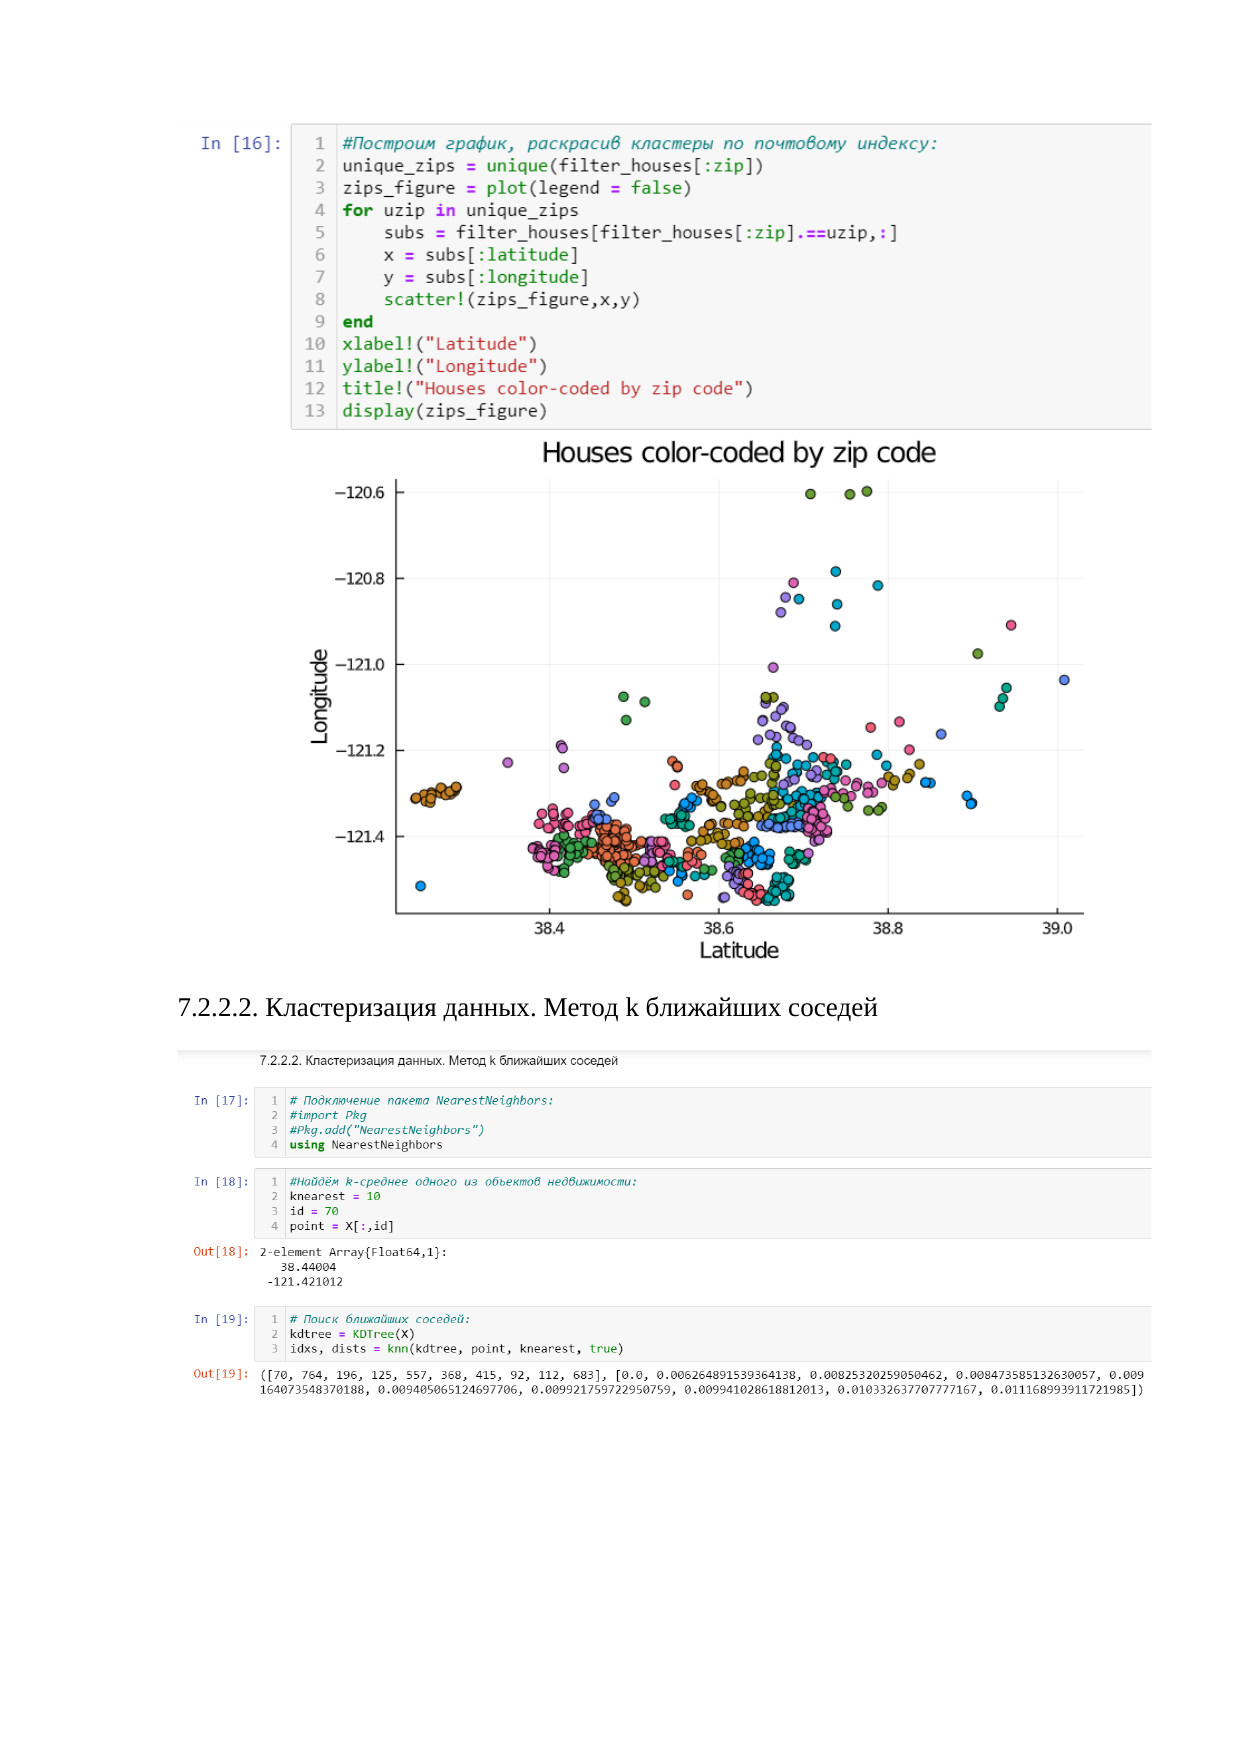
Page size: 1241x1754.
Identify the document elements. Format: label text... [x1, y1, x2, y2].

picture [177, 1047, 1152, 1408]
picture [177, 118, 1152, 966]
text 7.2.2.2. Кластеризация данных. Метод k ближайших соседей [177, 991, 1152, 1022]
